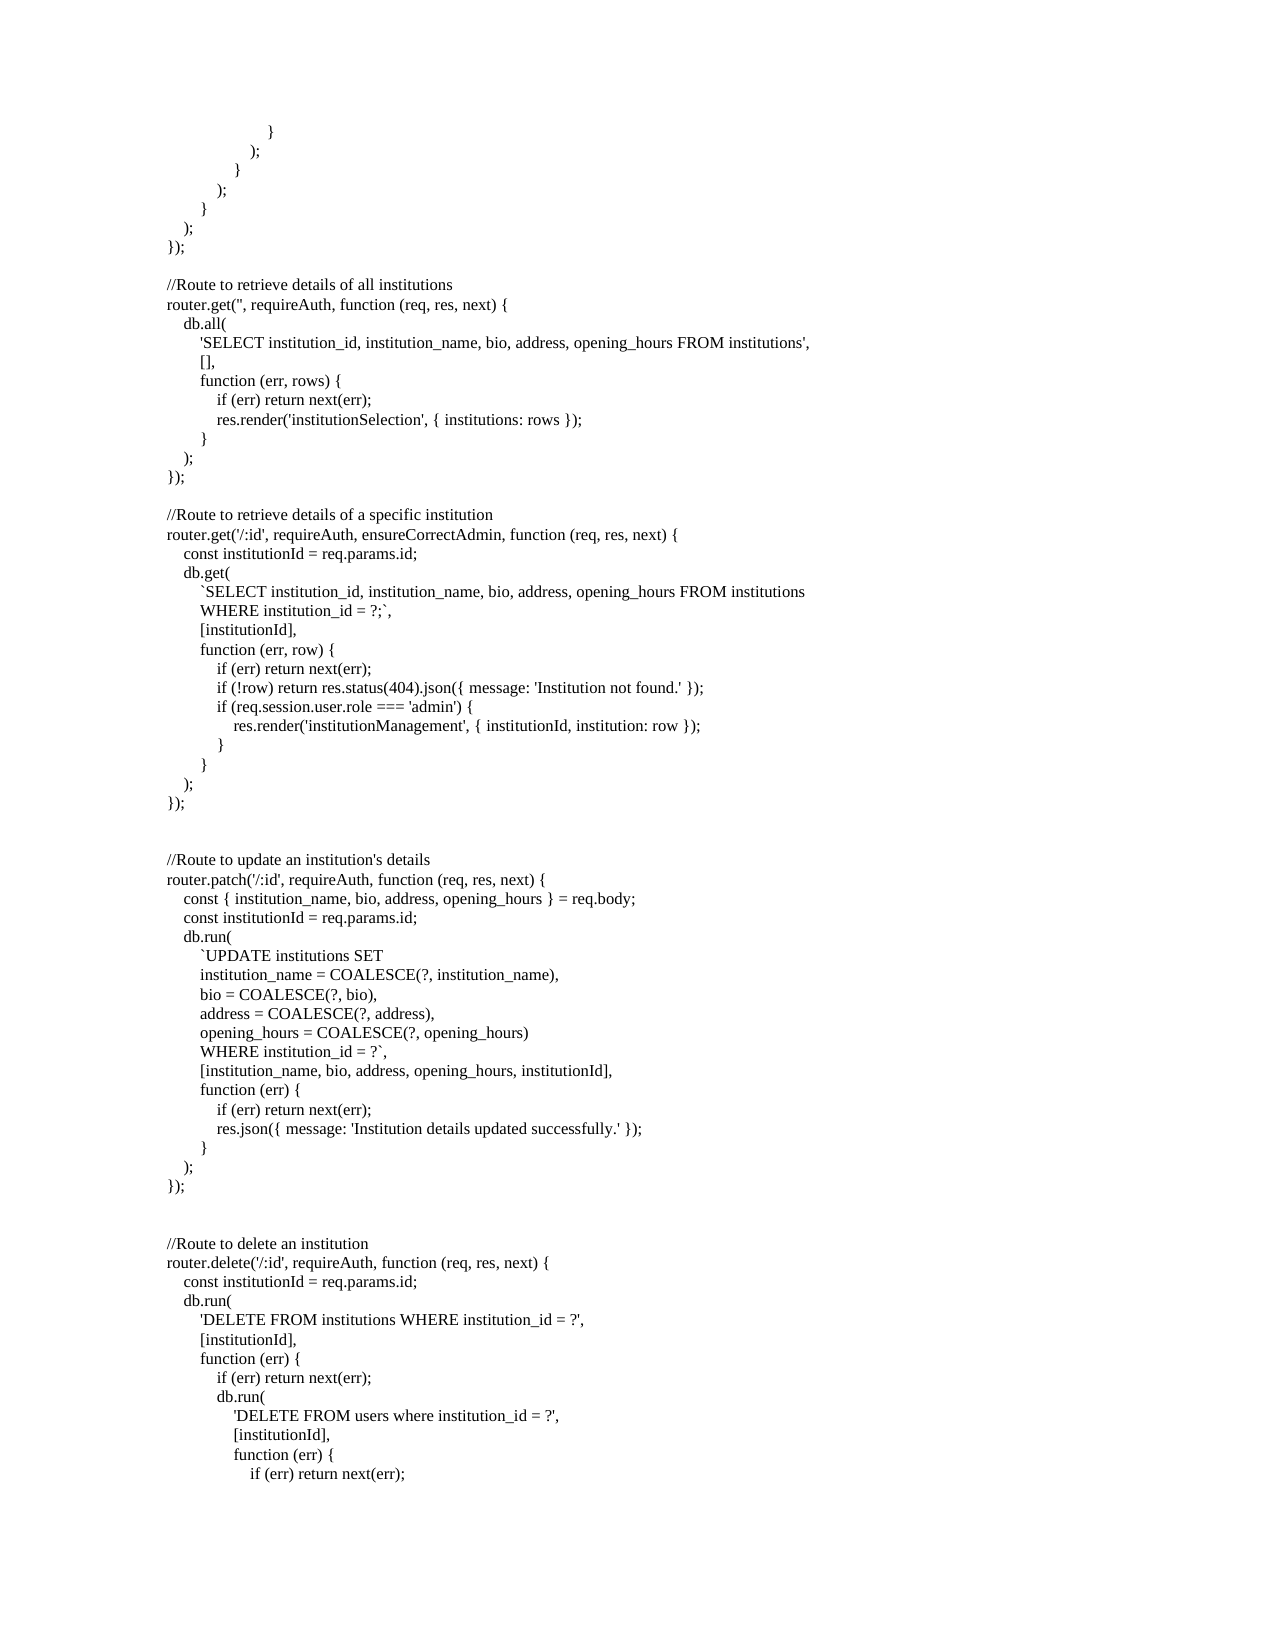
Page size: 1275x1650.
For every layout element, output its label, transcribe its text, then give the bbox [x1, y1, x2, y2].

text 'DELETE FROM institutions WHERE institution_id = ?', [150, 1310, 1125, 1329]
text db.run( [150, 1387, 1125, 1406]
text const institutionId = req.params.id; [150, 908, 1125, 927]
text //Route to update an institution's details [150, 850, 1125, 869]
text function (err) { [150, 1348, 1125, 1368]
text db.run( [150, 1291, 1125, 1310]
text ); [150, 179, 1125, 198]
text if (err) return next(err); [150, 658, 1125, 678]
text ); [150, 218, 1125, 237]
text } [150, 122, 1125, 141]
text } [150, 735, 1125, 754]
text router.delete('/:id', requireAuth, function (req, res, next) { [150, 1253, 1125, 1272]
text address = COALESCE(?, address), [150, 1003, 1125, 1023]
text [institutionId], [150, 620, 1125, 639]
text } [150, 428, 1125, 448]
text [institutionId], [150, 1425, 1125, 1444]
text institution_name = COALESCE(?, institution_name), [150, 965, 1125, 984]
text if (err) return next(err); [150, 1368, 1125, 1387]
text //Route to delete an institution [150, 1233, 1125, 1253]
text res.json({ message: 'Institution details updated successfully.' }); [150, 1118, 1125, 1138]
text }); [150, 237, 1125, 256]
text [institution_name, bio, address, opening_hours, institutionId], [150, 1061, 1125, 1080]
text opening_hours = COALESCE(?, opening_hours) [150, 1023, 1125, 1042]
text //Route to retrieve details of a specific institution [150, 505, 1125, 524]
text [], [150, 352, 1125, 371]
text res.render('institutionManagement', { institutionId, institution: row }); [150, 716, 1125, 735]
text 'SELECT institution_id, institution_name, bio, address, opening_hours FROM institutions', [150, 333, 1125, 352]
text if (err) return next(err); [150, 390, 1125, 409]
text if (err) return next(err); [150, 1463, 1125, 1483]
text router.get('', requireAuth, function (req, res, next) { [150, 294, 1125, 313]
text const institutionId = req.params.id; [150, 543, 1125, 563]
text db.run( [150, 927, 1125, 946]
text }); [150, 467, 1125, 486]
text if (!row) return res.status(404).json({ message: 'Institution not found.' }); [150, 678, 1125, 697]
text if (req.session.user.role === 'admin') { [150, 697, 1125, 716]
text db.get( [150, 563, 1125, 582]
text ); [150, 141, 1125, 160]
text }); [150, 793, 1125, 812]
text } [150, 1138, 1125, 1157]
text WHERE institution_id = ?;`, [150, 601, 1125, 620]
text res.render('institutionSelection', { institutions: rows }); [150, 409, 1125, 428]
text router.patch('/:id', requireAuth, function (req, res, next) { [150, 869, 1125, 888]
text }); [150, 1176, 1125, 1195]
text } [150, 160, 1125, 179]
text function (err) { [150, 1444, 1125, 1463]
text function (err) { [150, 1080, 1125, 1099]
text if (err) return next(err); [150, 1099, 1125, 1118]
text WHERE institution_id = ?`, [150, 1042, 1125, 1061]
text `UPDATE institutions SET [150, 946, 1125, 965]
text db.all( [150, 313, 1125, 333]
text `SELECT institution_id, institution_name, bio, address, opening_hours FROM institutions [150, 582, 1125, 601]
text 'DELETE FROM users where institution_id = ?', [150, 1406, 1125, 1425]
text } [150, 754, 1125, 773]
text } [150, 198, 1125, 218]
text //Route to retrieve details of all institutions [150, 275, 1125, 294]
text ); [150, 1157, 1125, 1176]
text [institutionId], [150, 1329, 1125, 1348]
text ); [150, 773, 1125, 793]
text const institutionId = req.params.id; [150, 1272, 1125, 1291]
text bio = COALESCE(?, bio), [150, 984, 1125, 1003]
text function (err, row) { [150, 639, 1125, 658]
text const { institution_name, bio, address, opening_hours } = req.body; [150, 888, 1125, 908]
text ); [150, 448, 1125, 467]
text router.get('/:id', requireAuth, ensureCorrectAdmin, function (req, res, next) { [150, 524, 1125, 543]
text function (err, rows) { [150, 371, 1125, 390]
